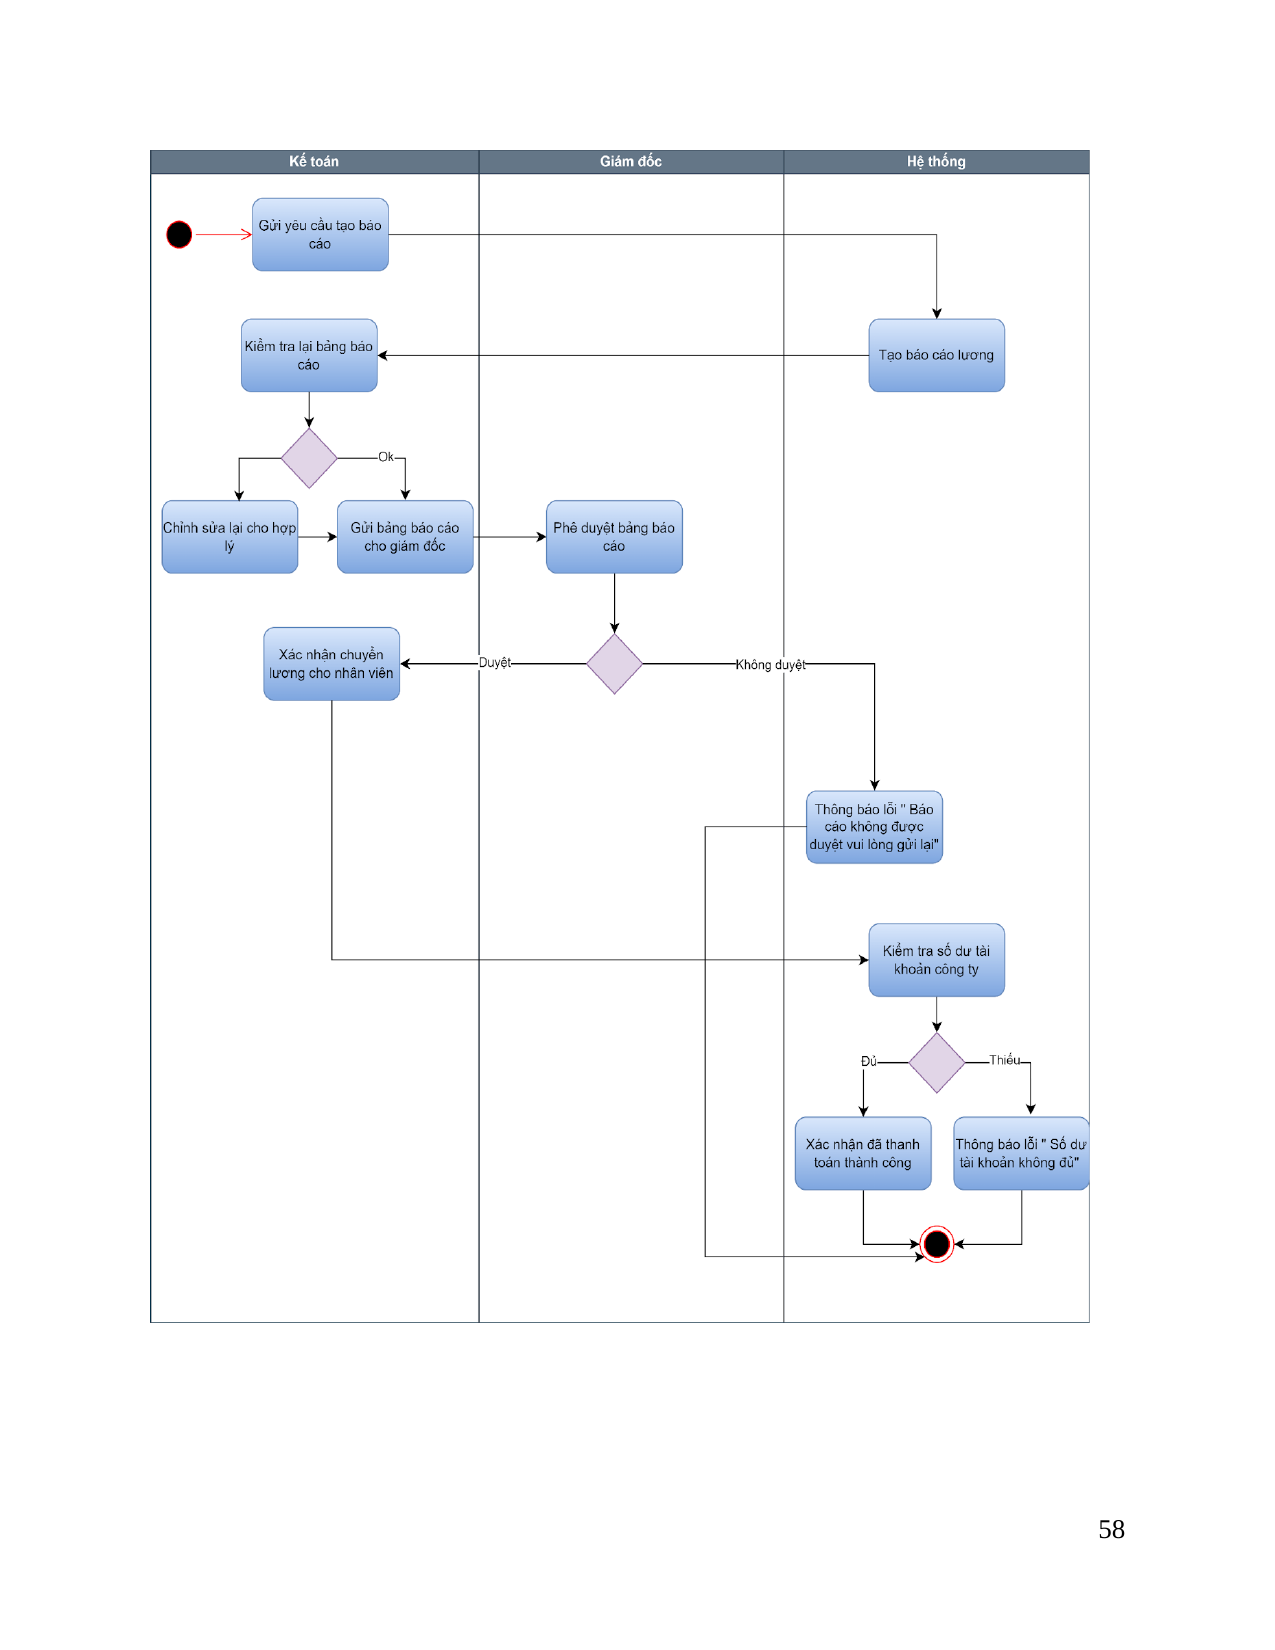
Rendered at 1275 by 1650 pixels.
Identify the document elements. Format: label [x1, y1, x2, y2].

picture [150, 150, 1090, 1323]
